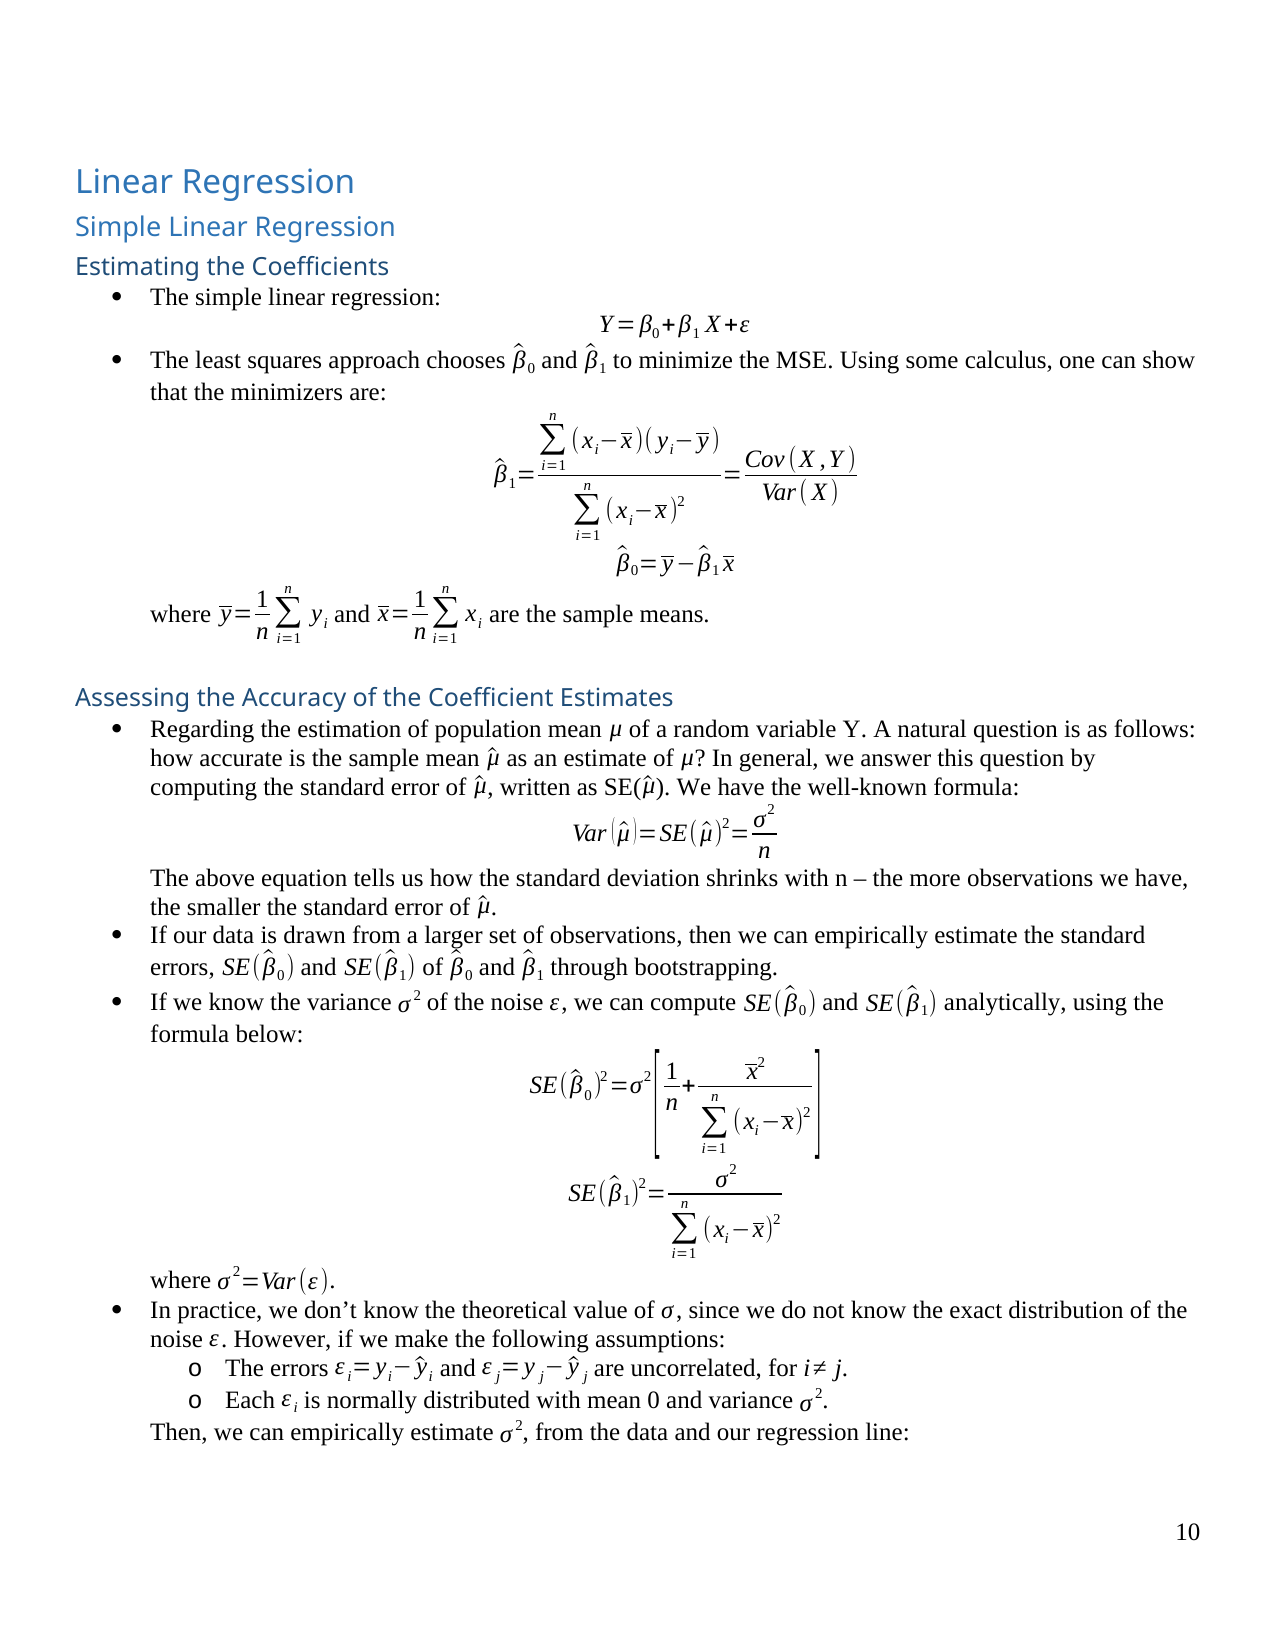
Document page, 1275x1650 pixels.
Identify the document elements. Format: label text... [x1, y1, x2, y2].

list The errors and are uncorrelated, for . [187, 1353, 1200, 1384]
list If we know the variance of the noise , we can compute and analytically, using the formula below: [112, 984, 1200, 1048]
subtitle Estimating the Coefficients [75, 248, 1200, 282]
list The simple linear regression: [112, 282, 1200, 311]
list In practice, we don’t know the theoretical value of , since we do not know the exact distribution of the noise . However, if we make the following assumptions: [112, 1296, 1200, 1353]
list The least squares approach chooses and to minimize the MSE. Using some calculus, one can show that the minimizers are: [112, 342, 1200, 406]
list Then, we can empirically estimate , from the data and our regression line: [150, 1416, 1200, 1447]
list Each is normally distributed with mean 0 and variance . [187, 1384, 1200, 1416]
list If our data is drawn from a larger set of observations, then we can empirically estimate the standard errors, and of and through bootstrapping. [112, 920, 1200, 984]
list The above equation tells us how the standard deviation shrinks with n – the more observations we have, the smaller the standard error of . [150, 863, 1200, 920]
list Regarding the estimation of population mean of a random variable Y. A natural question is as follows: how accurate is the sample mean as an estimate of ? In general, we answer this question by computing the standard error of , written as SE(). We have the well-known formula: [112, 714, 1200, 800]
subtitle Assessing the Accuracy of the Coefficient Estimates [75, 680, 1200, 714]
subtitle Simple Linear Regression [75, 207, 1200, 244]
list where and are the sample means. [150, 580, 1200, 647]
list where . [150, 1263, 1200, 1296]
subtitle Linear Regression [75, 157, 1200, 203]
